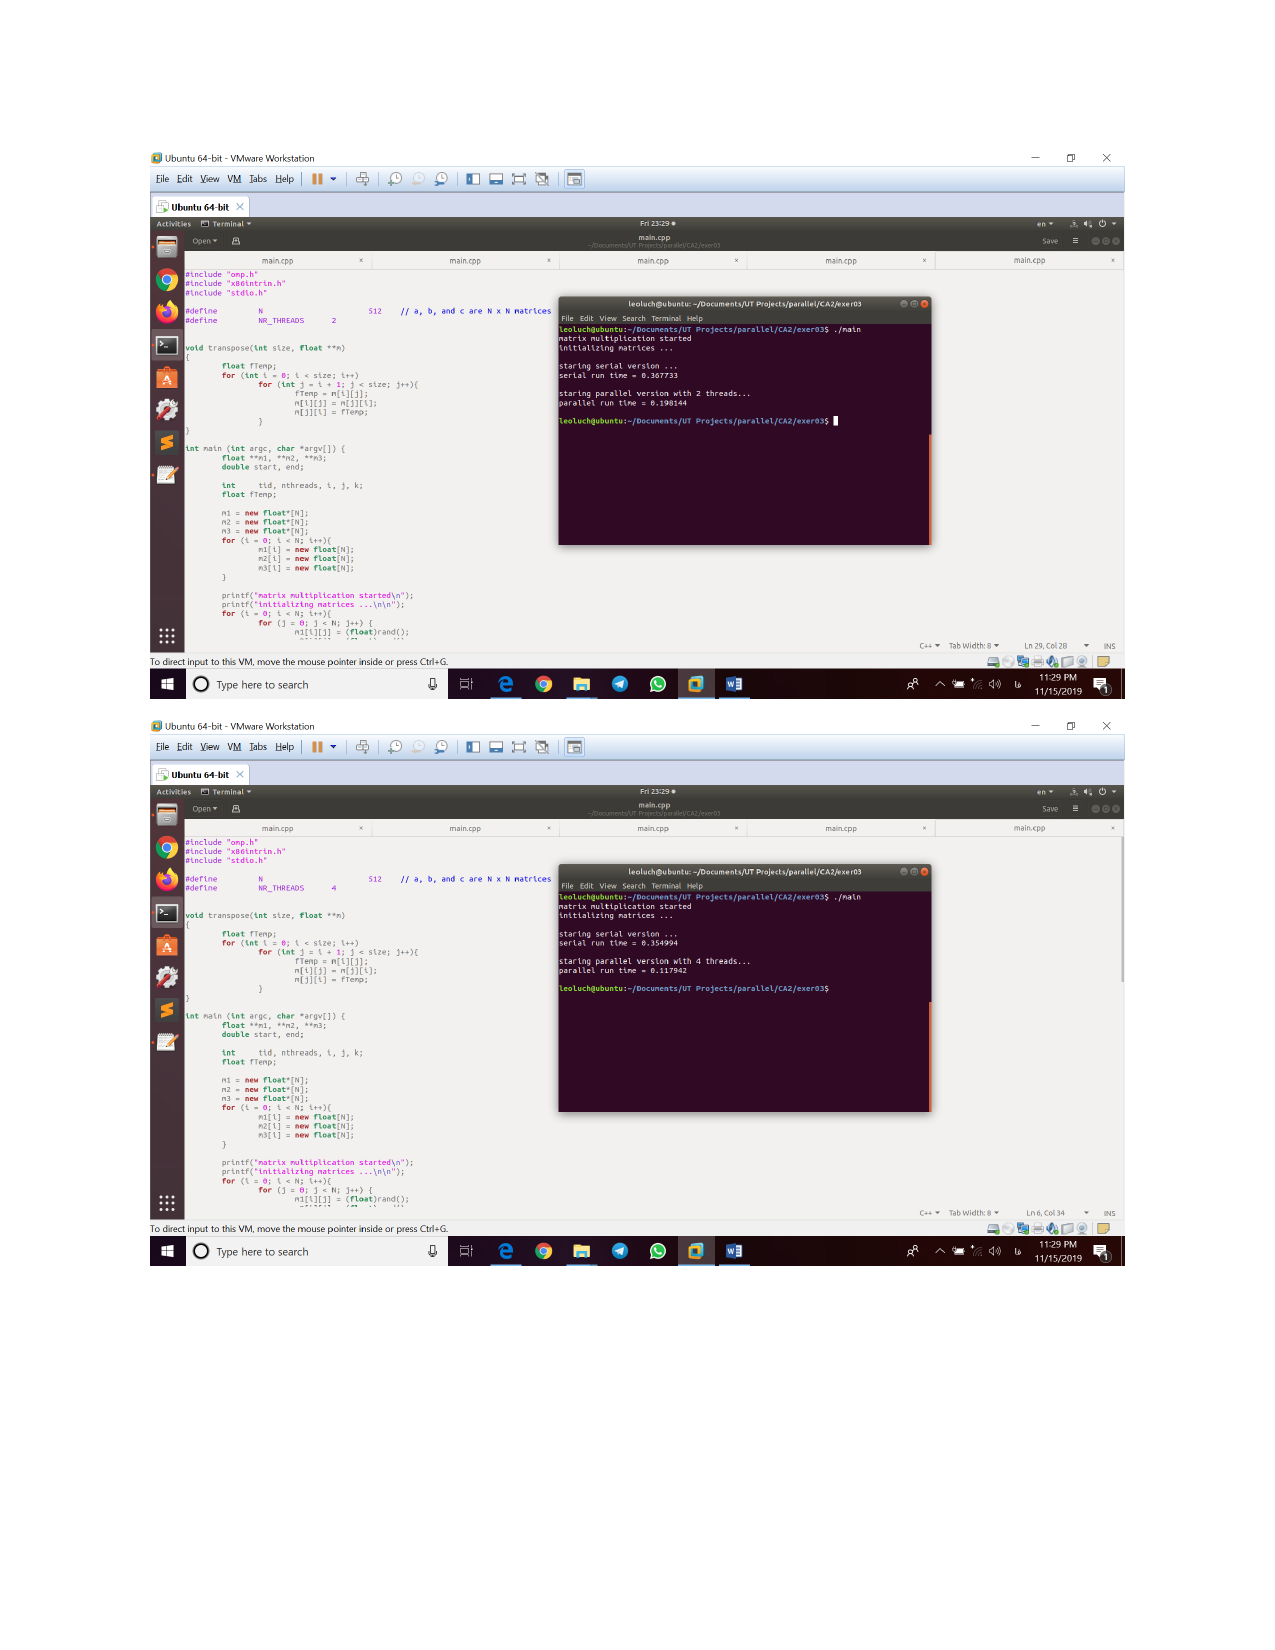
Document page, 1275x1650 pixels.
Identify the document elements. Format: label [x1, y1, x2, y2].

picture [150, 717, 1125, 1266]
picture [150, 150, 1125, 699]
